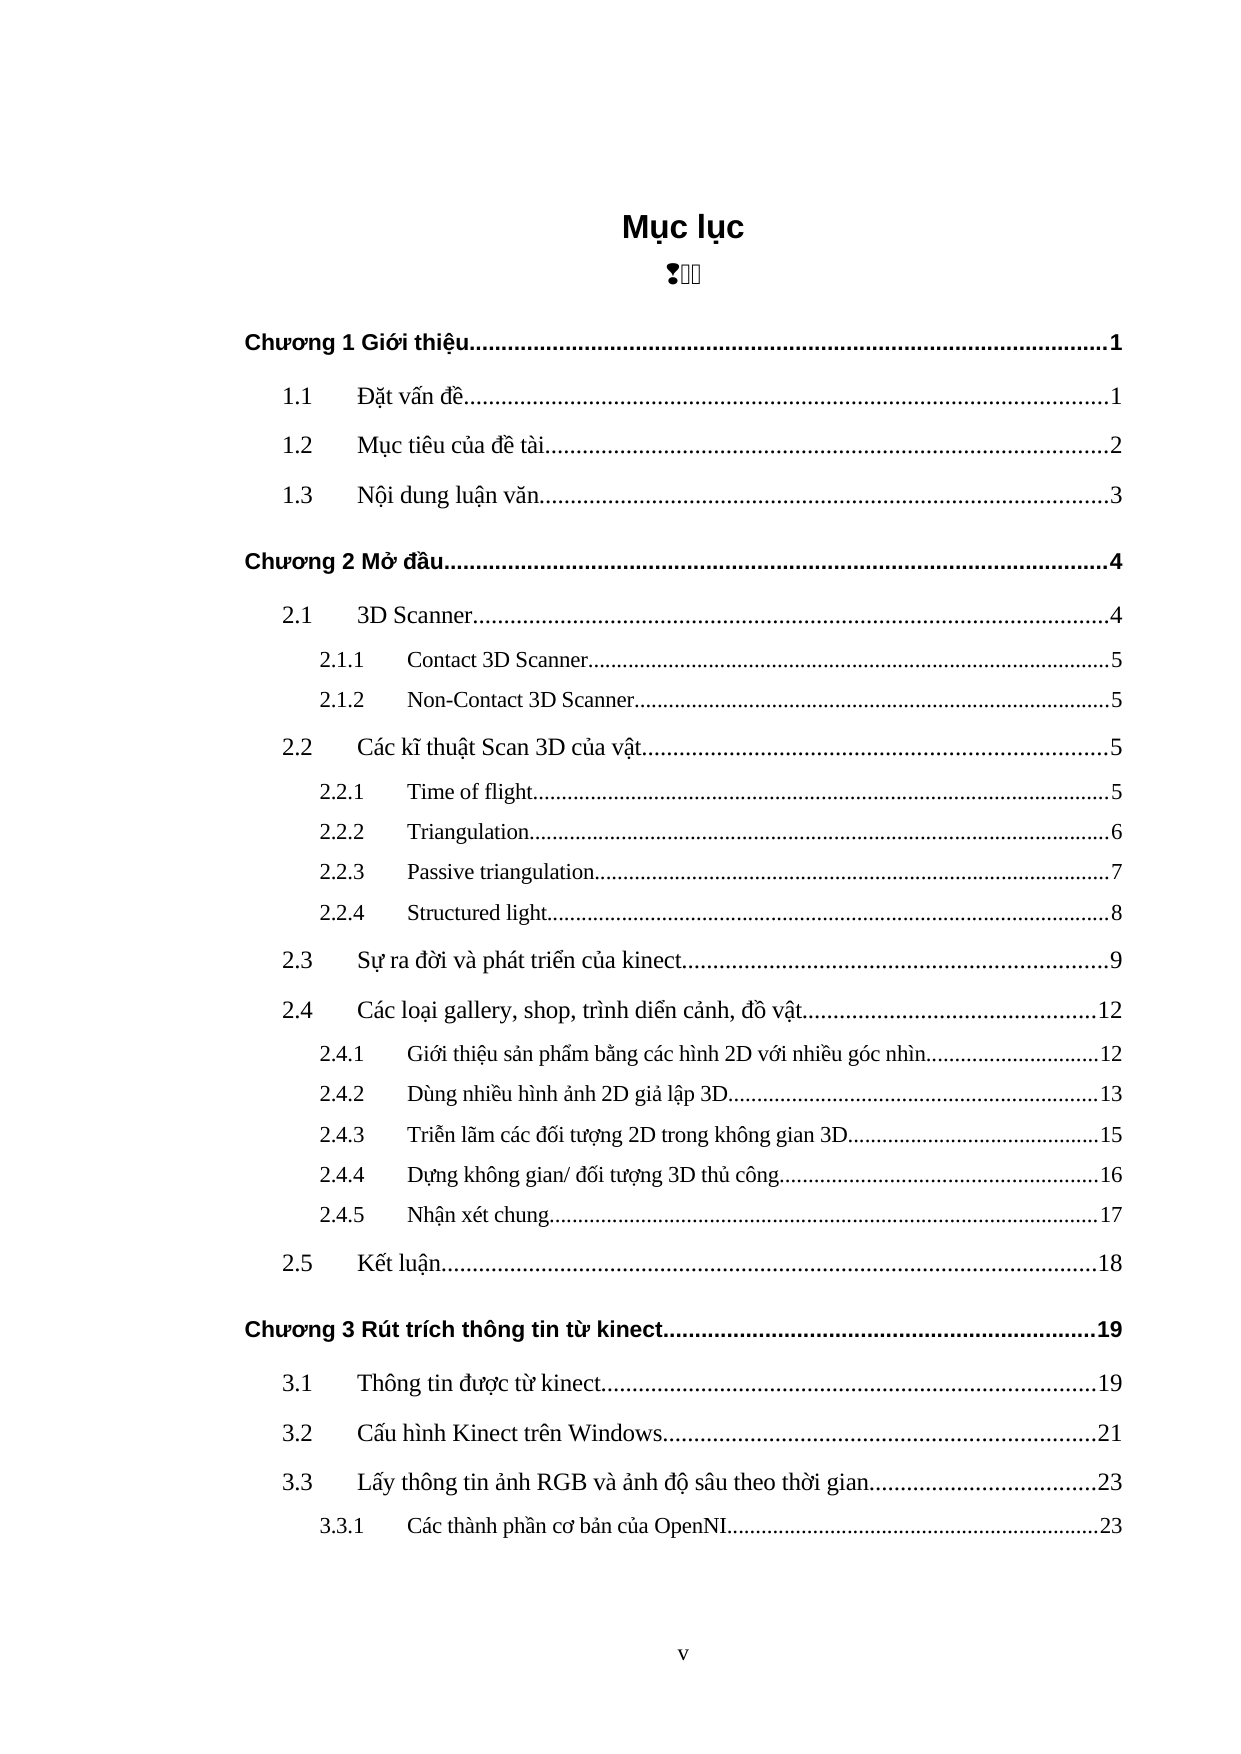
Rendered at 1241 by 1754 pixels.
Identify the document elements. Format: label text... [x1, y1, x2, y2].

text Mục lục [207, 207, 1122, 245]
text 1.3 Nội dung luận văn 3 [244, 480, 1047, 509]
text Chương 2 Mở đầu 4 [207, 548, 1047, 575]
text 3.3.1 Các thành phần cơ bản của OpenNI 23 [282, 1512, 1047, 1539]
text 1.2 Mục tiêu của đề tài 2 [244, 431, 1047, 459]
text 2.4.2 Dùng nhiều hình ảnh 2D giả lập 3D 13 [282, 1080, 1047, 1107]
text 2.2.2 Triangulation 6 [282, 818, 1047, 844]
text 2.2.3 Passive triangulation 7 [282, 858, 1047, 885]
text 3.2 Cấu hình Kinect trên Windows 21 [244, 1418, 1047, 1446]
text 2.1.2 Non-Contact 3D Scanner 5 [282, 686, 1047, 712]
text 2.4.5 Nhận xét chung 17 [282, 1201, 1047, 1228]
text 1.1 Đặt vấn đề 1 [244, 381, 1047, 410]
text Chương 1 Giới thiệu 1 [207, 329, 1047, 356]
text 2.4.3 Triễn lãm các đối tượng 2D trong không gian 3D. 15 [282, 1121, 1047, 1147]
text 3.1 Thông tin được từ kinect 19 [244, 1368, 1047, 1397]
text 2.4.1 Giới thiệu sản phẩm bằng các hình 2D với nhiều góc nhìn 12 [282, 1040, 1047, 1066]
text 2.2.4 Structured light 8 [282, 899, 1047, 925]
text 2.1 3D Scanner 4 [244, 600, 1047, 629]
text 2.3 Sự ra đời và phát triển của kinect 9 [244, 945, 1047, 974]
text 2.1.1 Contact 3D Scanner 5 [282, 646, 1047, 672]
text 2.2 Các kĩ thuật Scan 3D của vật 5 [244, 732, 1047, 761]
text 2.4 Các loại gallery, shop, trình diển cảnh, đồ vật. 12 [244, 995, 1047, 1023]
text Chương 3 Rút trích thông tin từ kinect 19 [207, 1316, 1047, 1342]
text 3.3 Lấy thông tin ảnh RGB và ảnh độ sâu theo thời gian 23 [244, 1467, 1047, 1496]
text 2.2.1 Time of flight 5 [282, 778, 1047, 804]
text 2.4.4 Dựng không gian/ đối tượng 3D thủ công. 16 [282, 1161, 1047, 1187]
text 2.5 Kết luận 18 [244, 1248, 1047, 1277]
